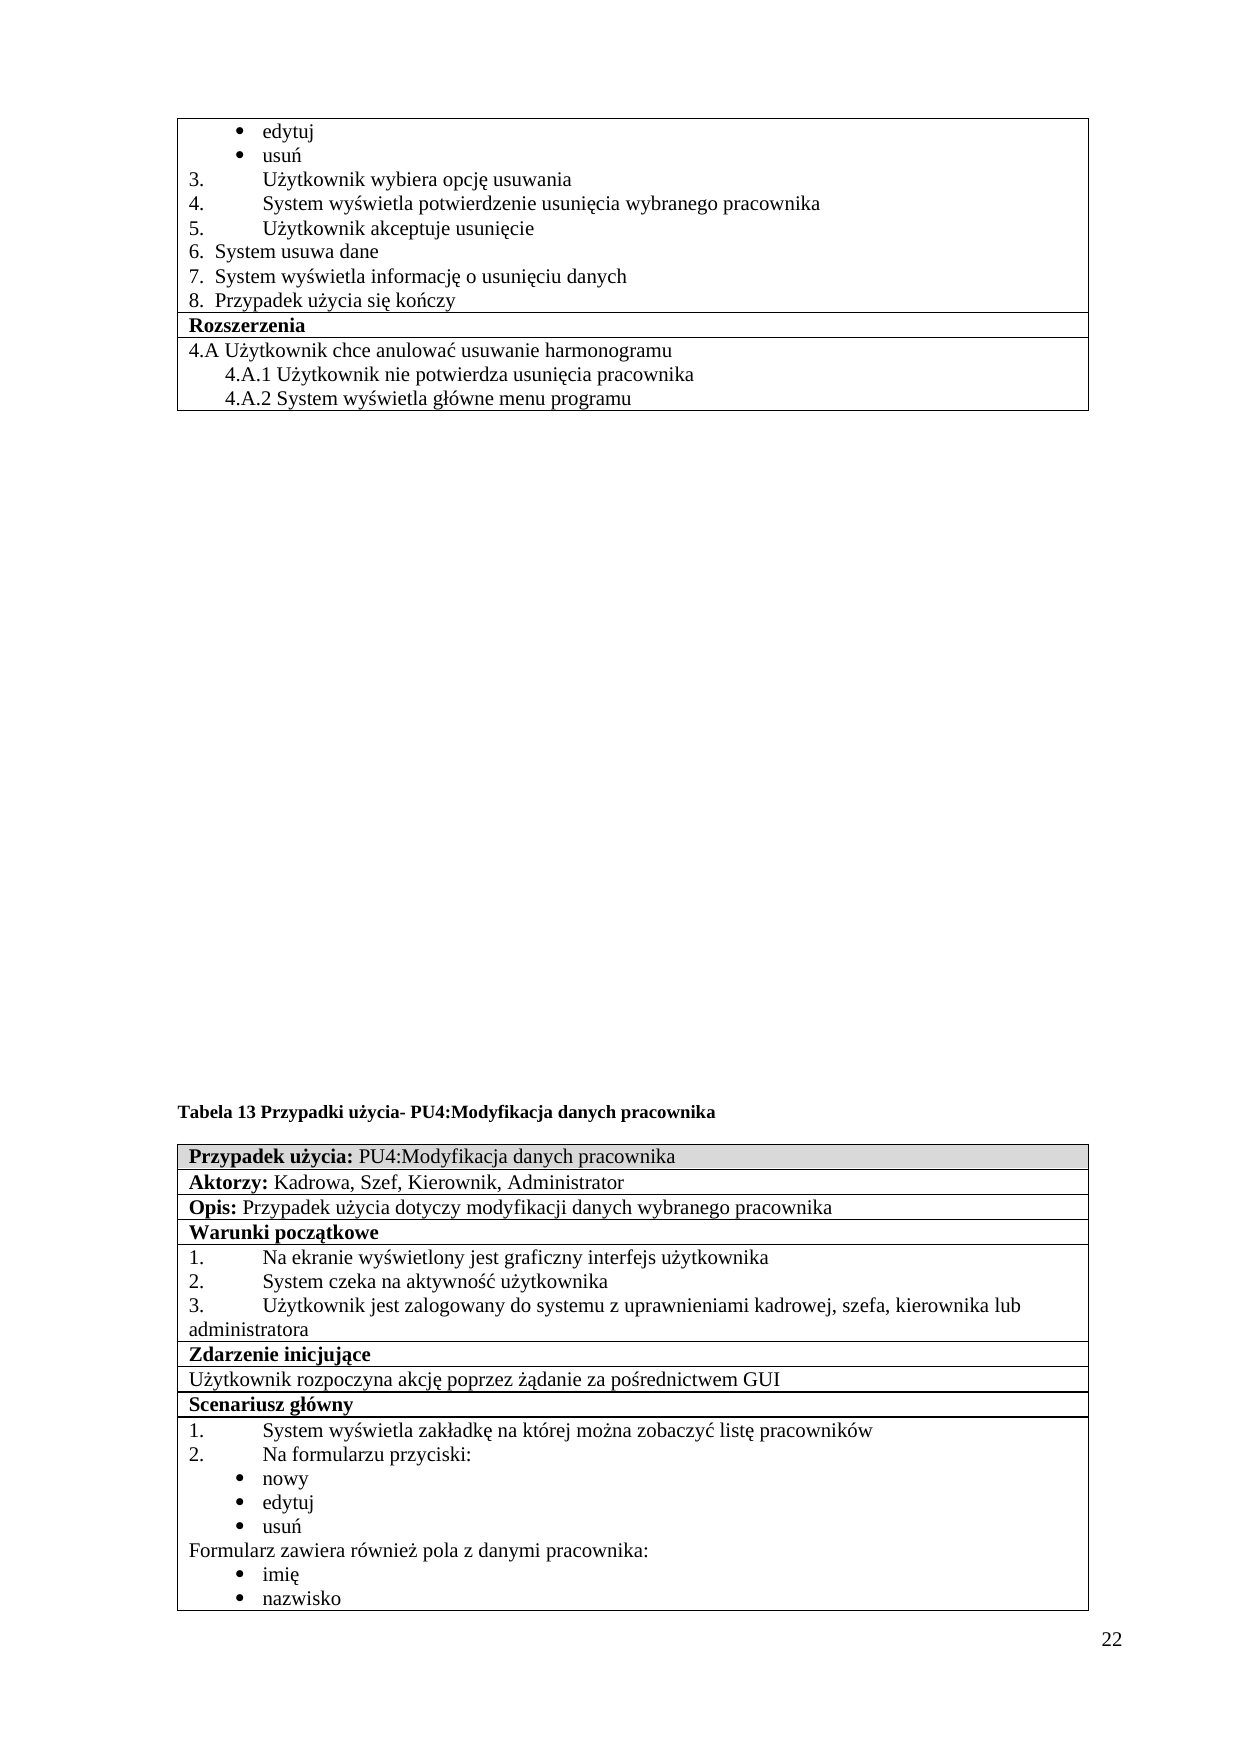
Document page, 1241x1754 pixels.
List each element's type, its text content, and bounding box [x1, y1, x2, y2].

table_cell Rozszerzenia [178, 313, 1088, 337]
table_cell Opis: Przypadek użycia dotyczy modyfikacji danych wybranego pracownika [178, 1195, 1088, 1219]
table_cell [178, 119, 1088, 312]
table_cell Aktorzy: Kadrowa, Szef, Kierownik, Administrator [178, 1170, 1088, 1194]
table_header Przypadek użycia: PU4:Modyfikacja danych pracownika [178, 1145, 1088, 1168]
table_cell 4.A Użytkownik chce anulować usuwanie harmonogramu 4.A.1 Użytkownik nie potwierdza usunięcia pracownika 4.A.2 System wyświetla główne menu programu [178, 338, 1088, 410]
table_cell Zdarzenie inicjujące [178, 1342, 1088, 1366]
table_cell Użytkownik rozpoczyna akcję poprzez żądanie za pośrednictwem GUI [178, 1367, 1088, 1391]
table_cell Warunki początkowe [178, 1220, 1088, 1244]
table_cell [178, 1418, 1088, 1610]
table_cell Scenariusz główny [178, 1393, 1088, 1416]
table_cell Na ekranie wyświetlony jest graficzny interfejs użytkownika System czeka na aktywność użytkownika Użytkownik jest zalogowany do systemu z uprawnieniami kadrowej, szefa, kierownika lub administratora [178, 1245, 1088, 1341]
text Tabela 13 Przypadki użycia- PU4:Modyfikacja danych pracownika [177, 1101, 1122, 1123]
